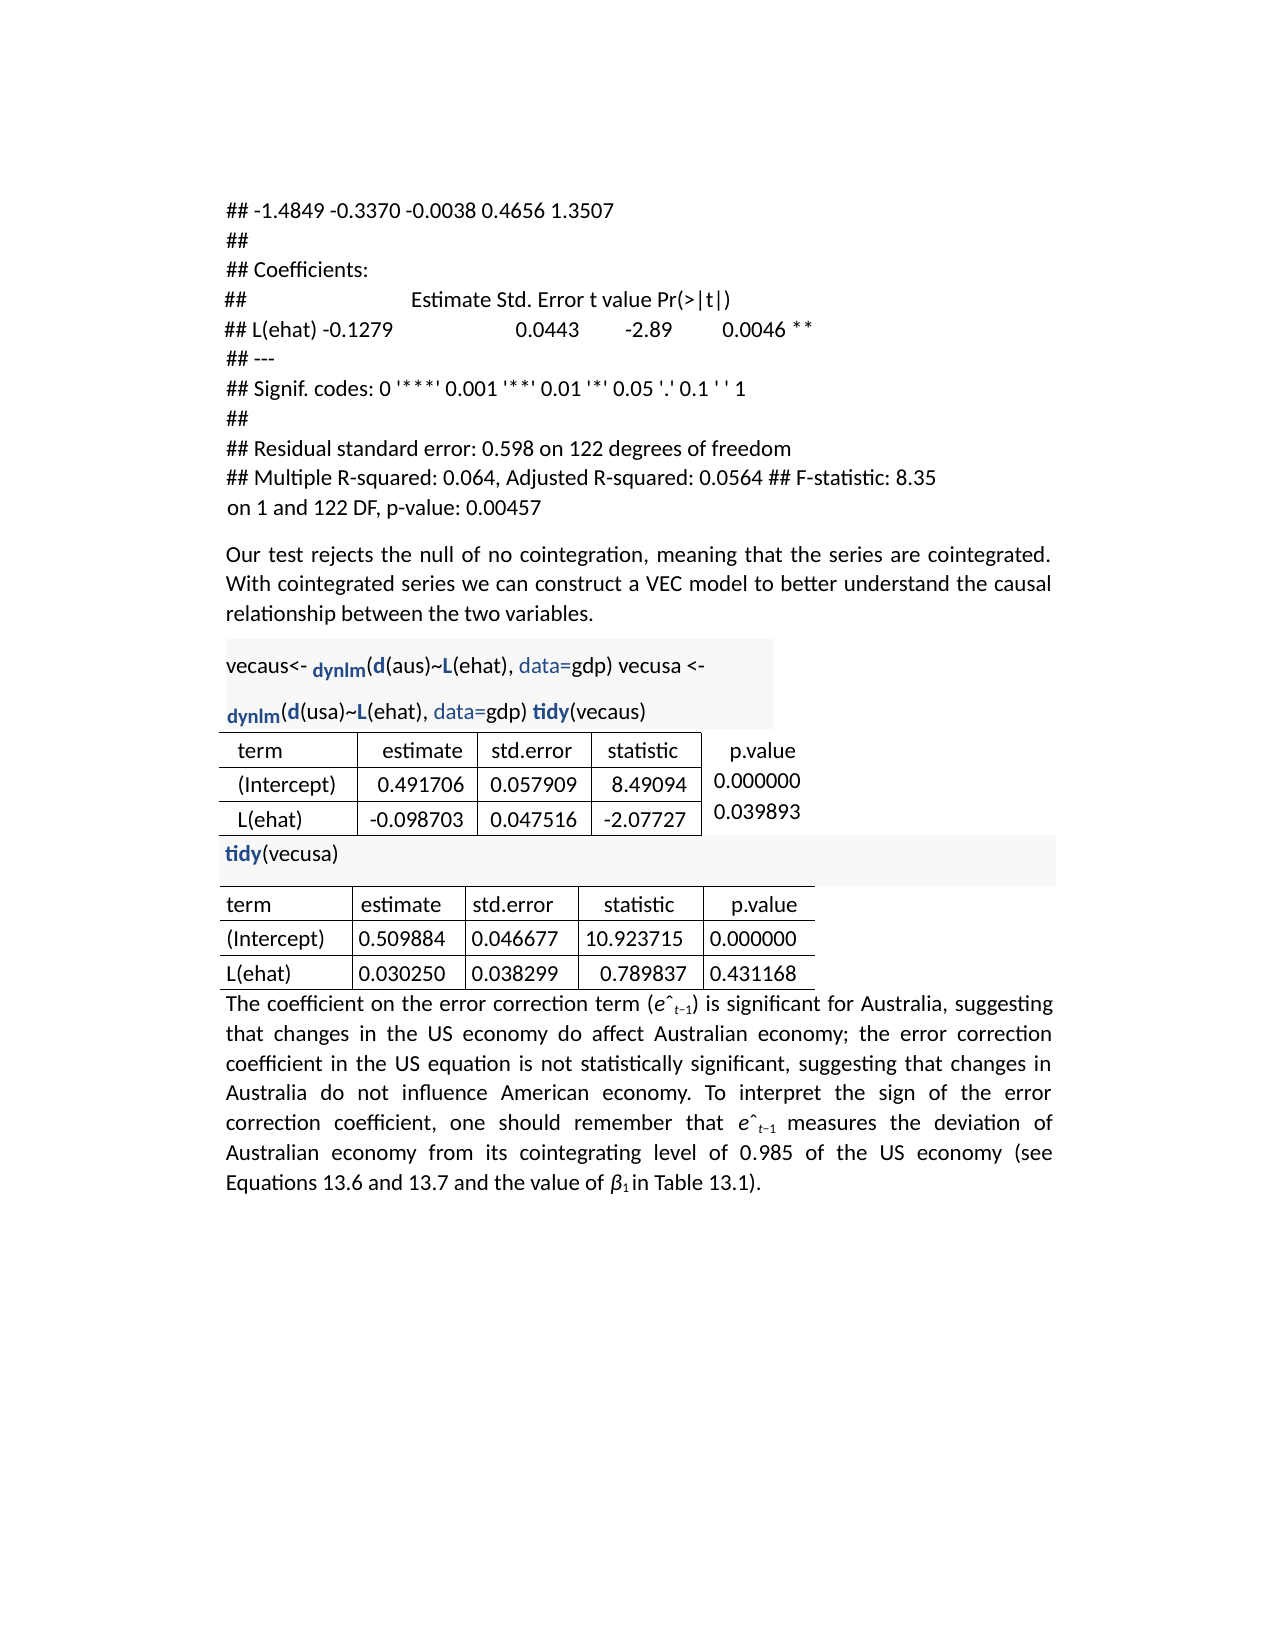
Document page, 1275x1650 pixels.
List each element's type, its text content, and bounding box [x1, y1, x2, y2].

text ## Multiple R-squared: 0.064, Adjusted R-squared: 0.0564 ## F-statistic: 8.35 on 1 and 122 DF, p-value: 0.00457 [226, 463, 953, 521]
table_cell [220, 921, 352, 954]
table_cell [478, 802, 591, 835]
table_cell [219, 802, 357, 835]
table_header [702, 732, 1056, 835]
text ## Signif. codes: 0 '***' 0.001 '**' 0.01 '*' 0.05 '.' 0.1 ' ' 1 [226, 374, 1054, 402]
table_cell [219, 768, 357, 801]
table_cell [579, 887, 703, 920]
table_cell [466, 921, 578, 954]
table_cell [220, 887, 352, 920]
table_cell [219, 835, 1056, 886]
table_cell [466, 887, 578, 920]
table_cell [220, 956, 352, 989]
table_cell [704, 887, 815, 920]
text vecaus<- dynlm(d(aus)~L(ehat), data=gdp) vecusa <- dynlm(d(usa)~L(ehat), data=gdp) tidy(vecaus) [226, 639, 774, 729]
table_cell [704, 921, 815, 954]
text ## [226, 226, 1054, 254]
text The coefficient on the error correction term (eˆt−1) is significant for Australia, suggesting that changes in the US economy do affect Australian economy; the error correction coefficient in the US equation is not statistically significant, suggesting that changes in Australia do not influence American economy. To interpret the sign of the error correction coefficient, one should remember that eˆt−1 measures the deviation of Australian economy from its cointegrating level of 0.985 of the US economy (see Equations 13.6 and 13.7 and the value of β1 in Table 13.1). [226, 989, 1053, 1196]
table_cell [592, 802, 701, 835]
text Our test rejects the null of no cointegration, meaning that the series are cointegrated. With cointegrated series we can construct a VEC model to better understand the causal relationship between the two variables. [226, 540, 1053, 627]
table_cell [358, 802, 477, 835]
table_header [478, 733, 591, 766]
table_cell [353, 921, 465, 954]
text ## L(ehat) -0.1279 0.0443 -2.89 0.0046 ** [224, 315, 1054, 343]
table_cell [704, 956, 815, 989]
text ## Coefficients: [226, 256, 1054, 283]
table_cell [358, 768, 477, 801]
text ## [226, 404, 1054, 432]
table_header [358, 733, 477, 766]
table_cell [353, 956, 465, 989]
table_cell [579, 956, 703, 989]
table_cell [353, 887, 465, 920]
text ## -1.4849 -0.3370 -0.0038 0.4656 1.3507 [226, 196, 1054, 224]
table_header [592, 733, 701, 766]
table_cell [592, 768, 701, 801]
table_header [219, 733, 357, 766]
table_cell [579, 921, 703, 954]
text ## Residual standard error: 0.598 on 122 degrees of freedom [226, 434, 1054, 462]
text ## Estimate Std. Error t value Pr(>|t|) [224, 285, 1054, 313]
text ## --- [226, 344, 1054, 373]
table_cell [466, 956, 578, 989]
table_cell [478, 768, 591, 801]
